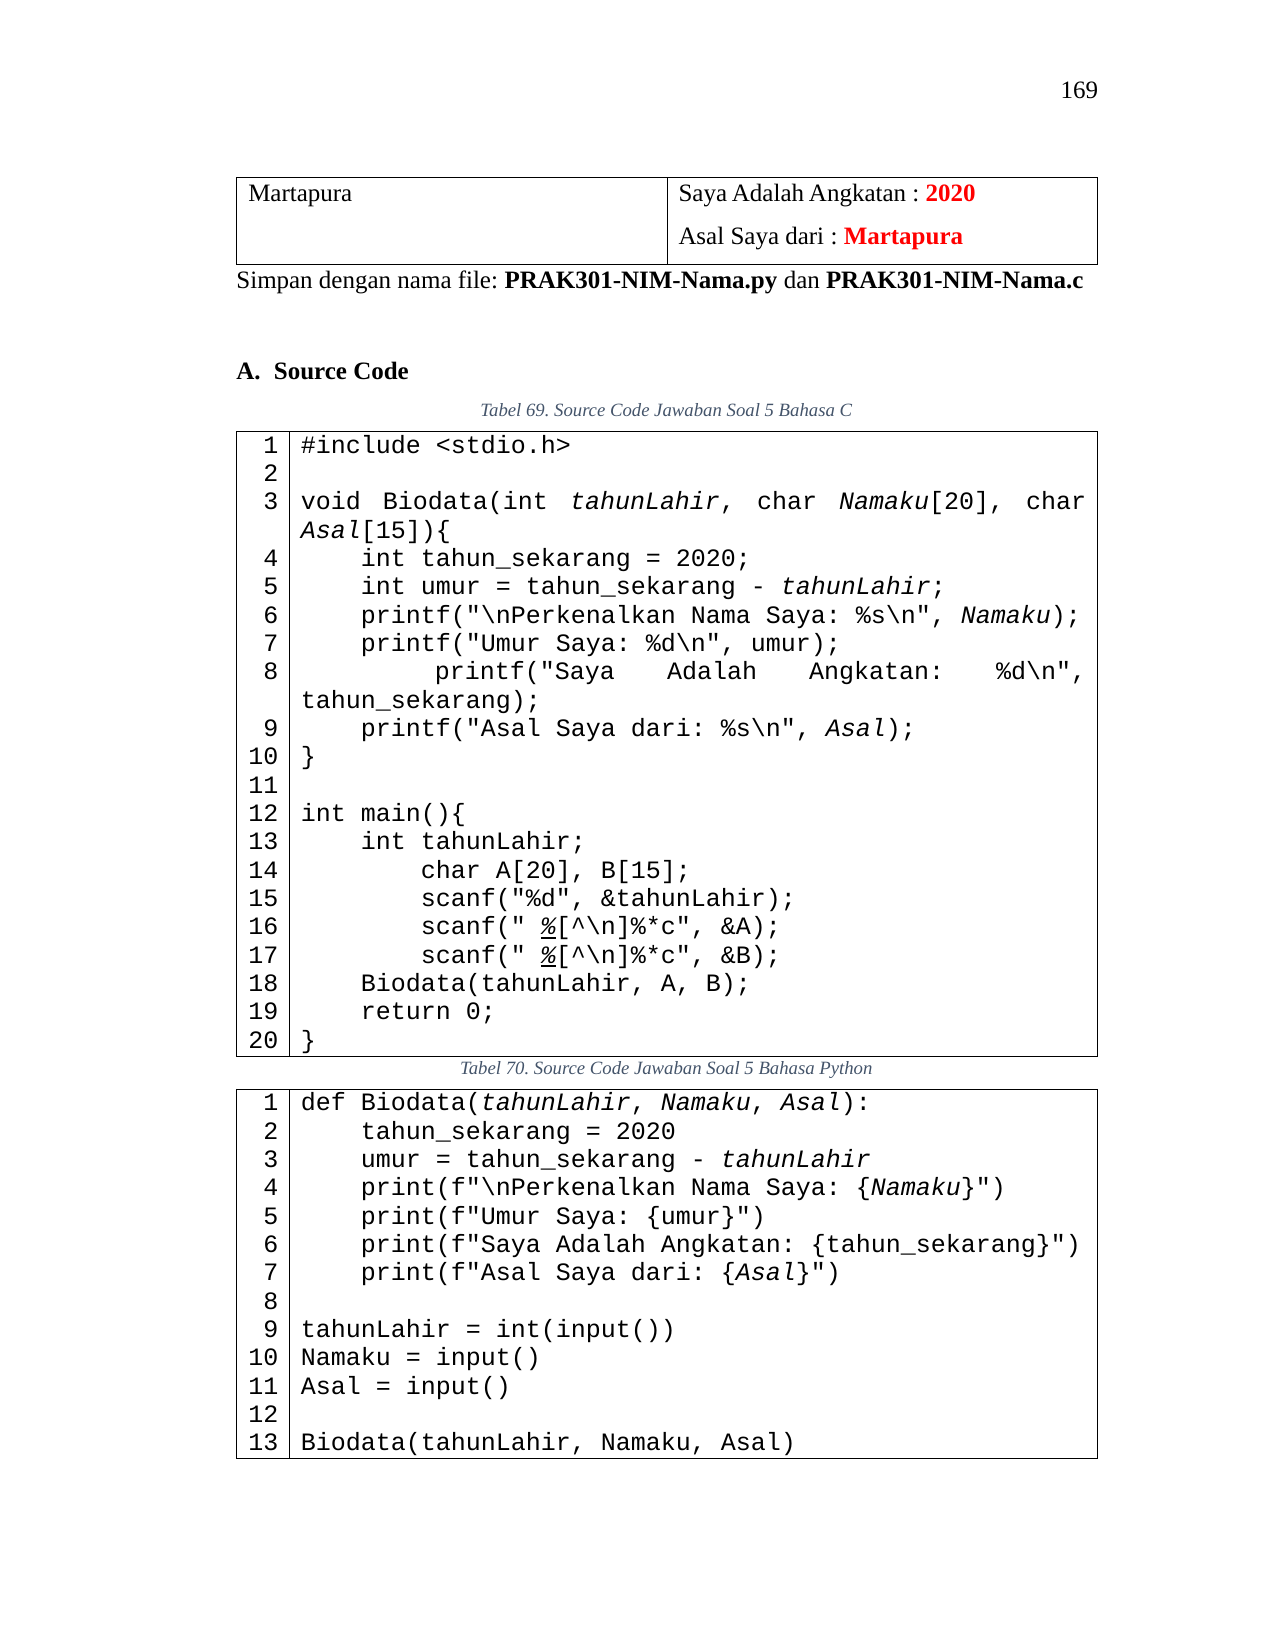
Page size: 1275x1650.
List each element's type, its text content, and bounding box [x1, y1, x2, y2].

subtitle Source Code [236, 356, 1098, 384]
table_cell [668, 178, 1097, 264]
table_header 1 2 3 4 5 6 7 8 9 10 11 12 13 14 15 16 17 18 19 20 [237, 432, 289, 1056]
table_header 1 2 3 4 5 6 7 8 9 10 11 12 13 [237, 1090, 289, 1458]
table_header def Biodata(tahunLahir, Namaku, Asal): tahun_sekarang = 2020 umur = tahun_sekarang - tahunLahir print(f"\nPerkenalkan Nama Saya: {Namaku}") print(f"Umur Saya: {umur}") print(f"Saya Adalah Angkatan: {tahun_sekarang}") print(f"Asal Saya dari: {Asal}") tahunLahir = int(input()) Namaku = input() Asal = input() Biodata(tahunLahir, Namaku, Asal) [290, 1090, 1097, 1458]
text Simpan dengan nama file: PRAK301-NIM-Nama.py dan PRAK301-NIM-Nama.c [236, 265, 1098, 294]
table_cell 2003 Rina Martapura [237, 178, 667, 264]
table_header #include <stdio.h> void Biodata(int tahunLahir, char Namaku[20], char Asal[15]){ int tahun_sekarang = 2020; int umur = tahun_sekarang - tahunLahir; printf("\nPerkenalkan Nama Saya: %s\n", Namaku); printf("Umur Saya: %d\n", umur); printf("Saya Adalah Angkatan: %d\n", tahun_sekarang); printf("Asal Saya dari: %s\n", Asal); } int main(){ int tahunLahir; char A[20], B[15]; scanf("%d", &tahunLahir); scanf(" %[^\n]%*c", &A); scanf(" %[^\n]%*c", &B); Biodata(tahunLahir, A, B); return 0; } [290, 432, 1097, 1056]
